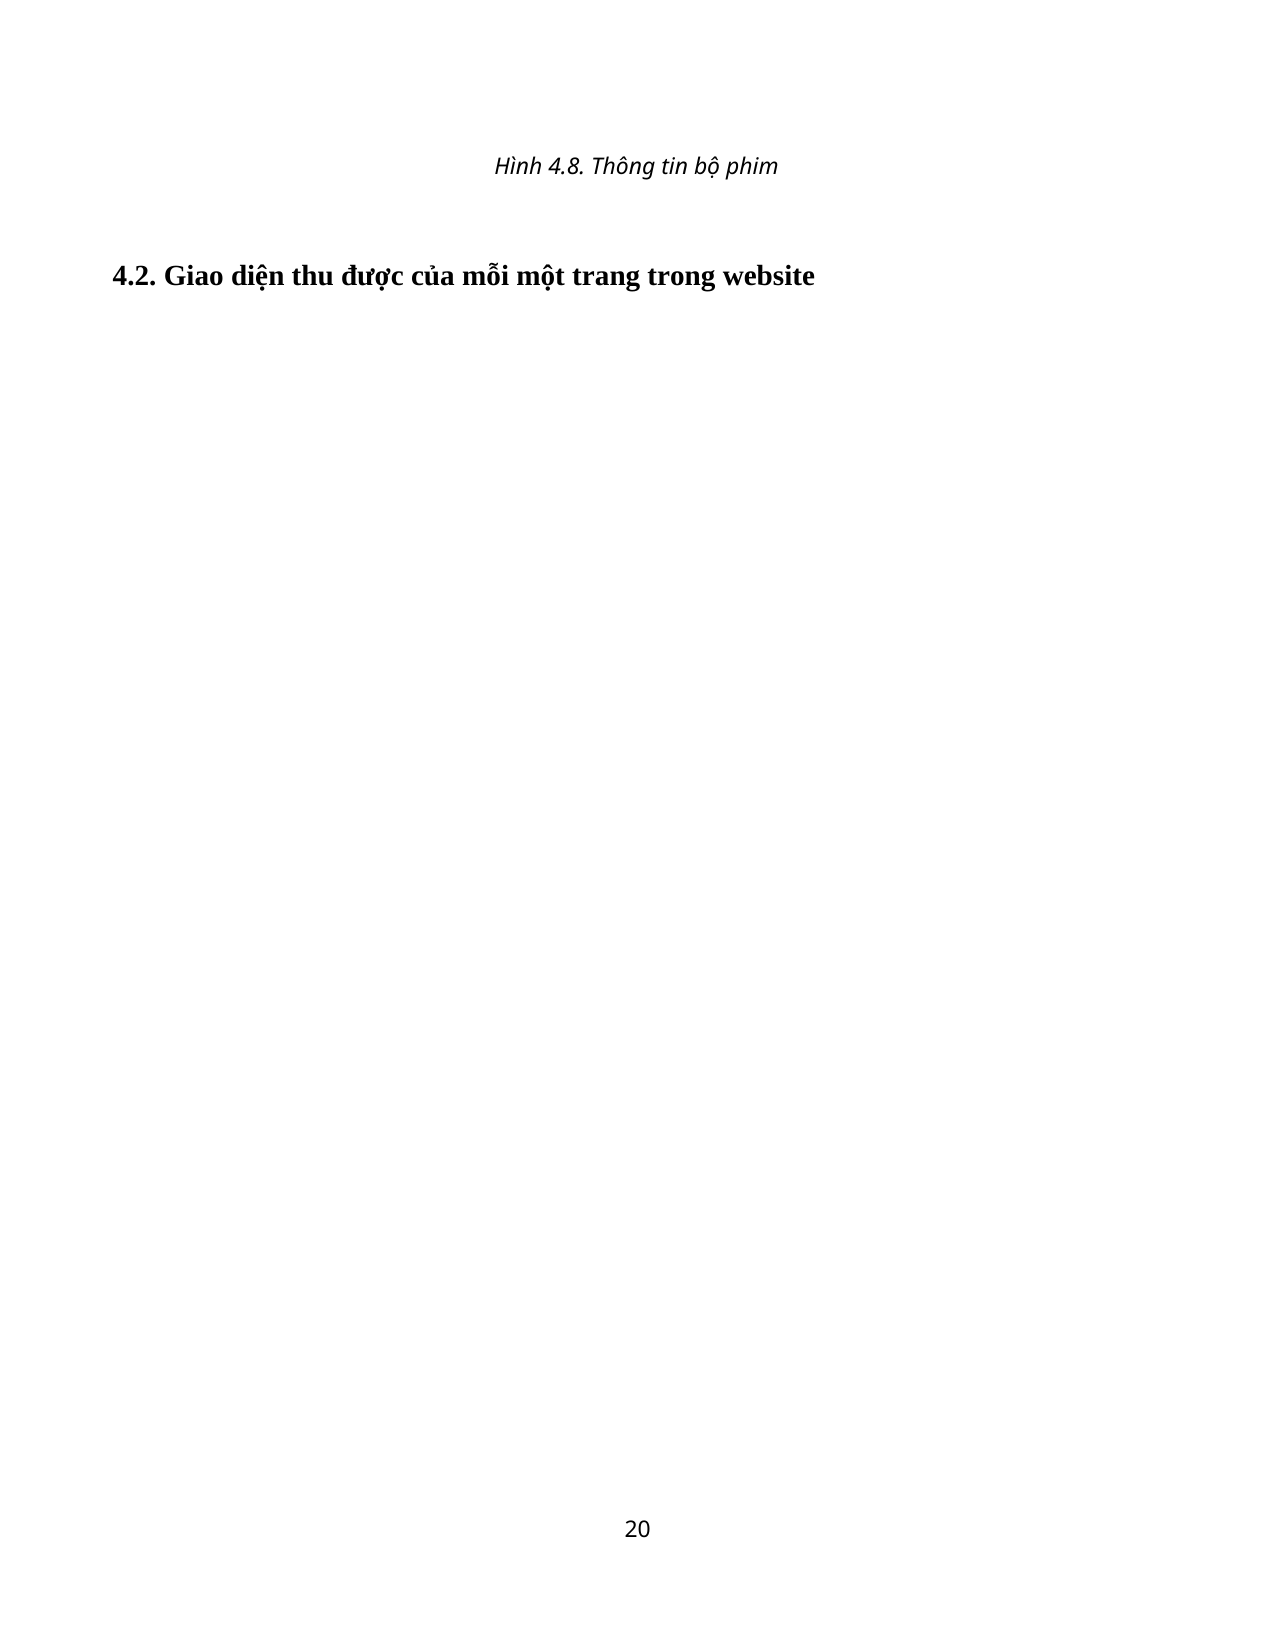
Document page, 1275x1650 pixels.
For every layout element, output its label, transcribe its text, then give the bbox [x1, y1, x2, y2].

subtitle Hình 4.8. Thông tin bộ phim [112, 150, 1162, 181]
subtitle 4.2. Giao diện thu được của mỗi một trang trong website [112, 258, 1162, 291]
